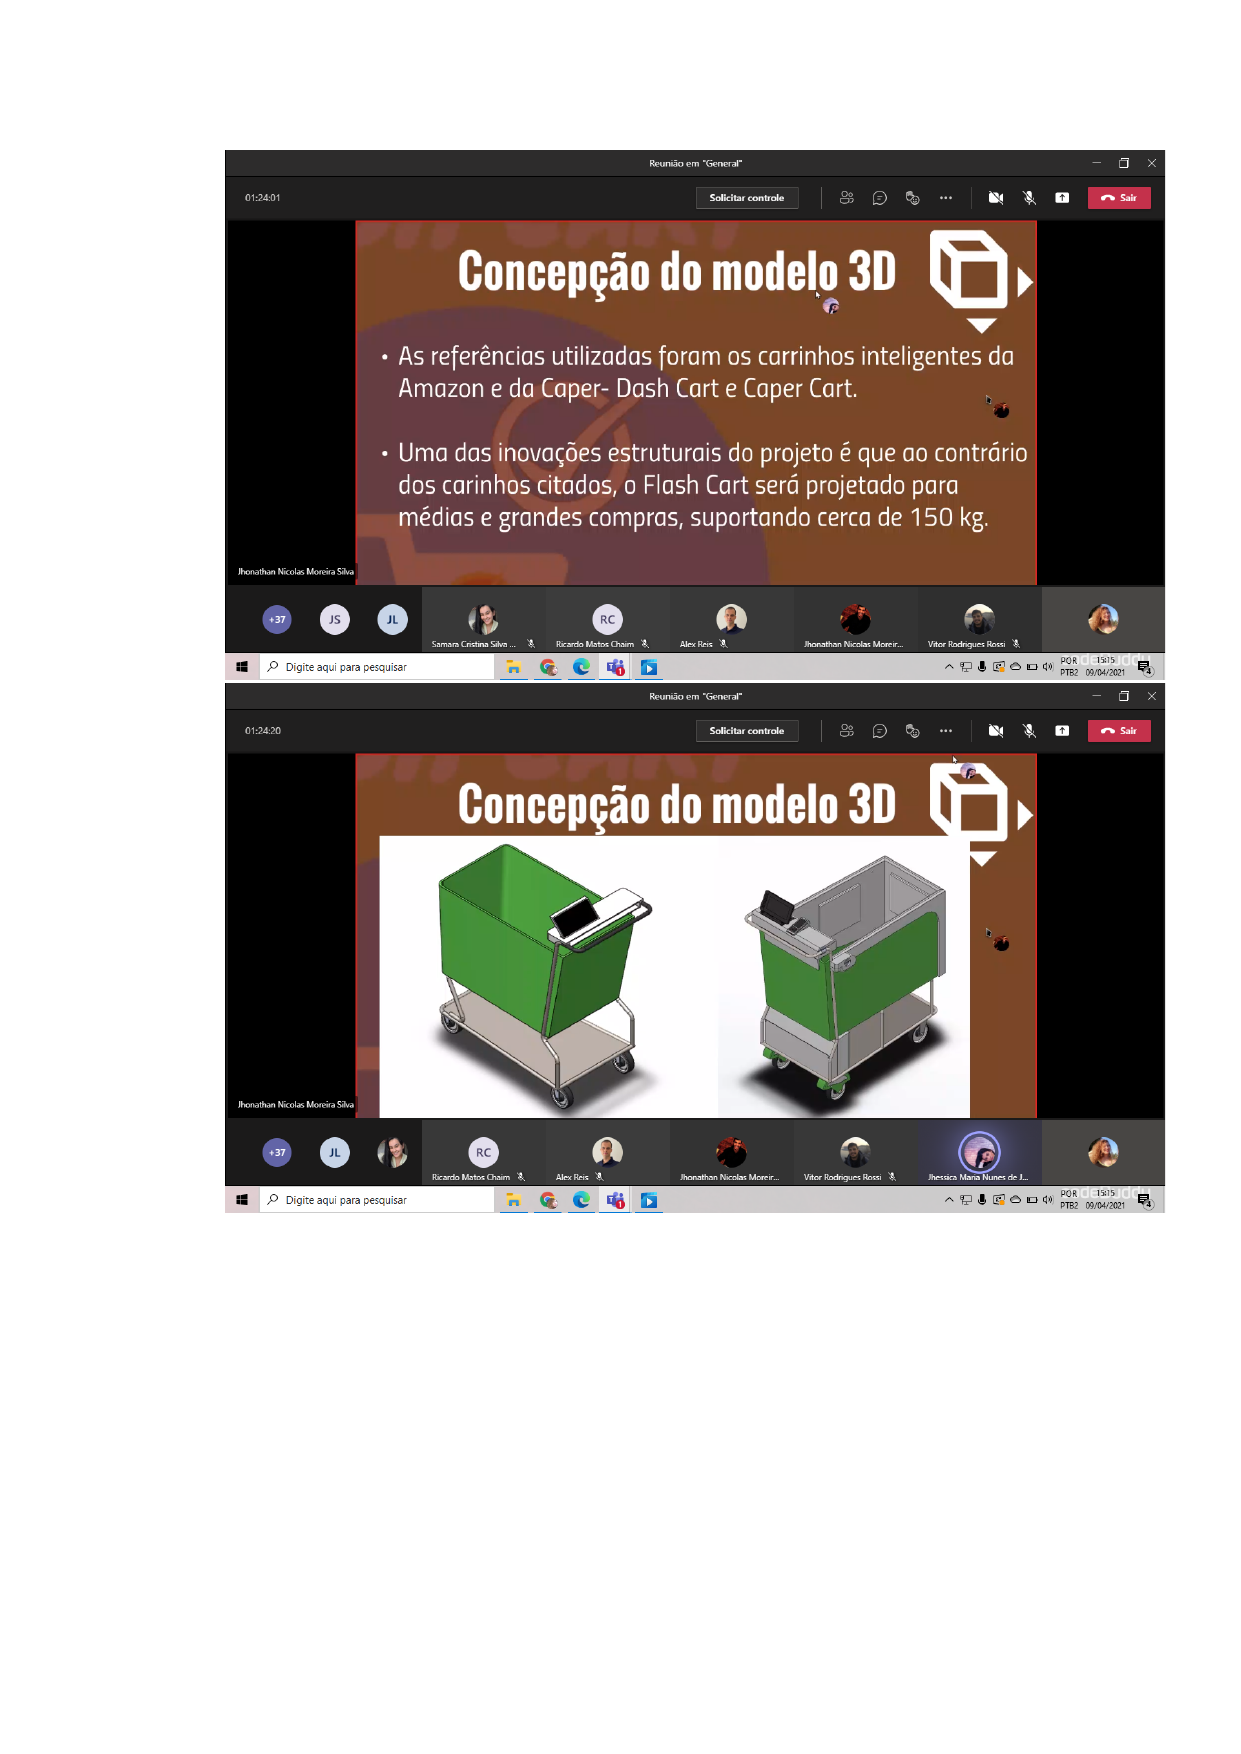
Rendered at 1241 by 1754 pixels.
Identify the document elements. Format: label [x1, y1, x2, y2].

picture [225, 150, 1166, 680]
picture [225, 683, 1166, 1213]
